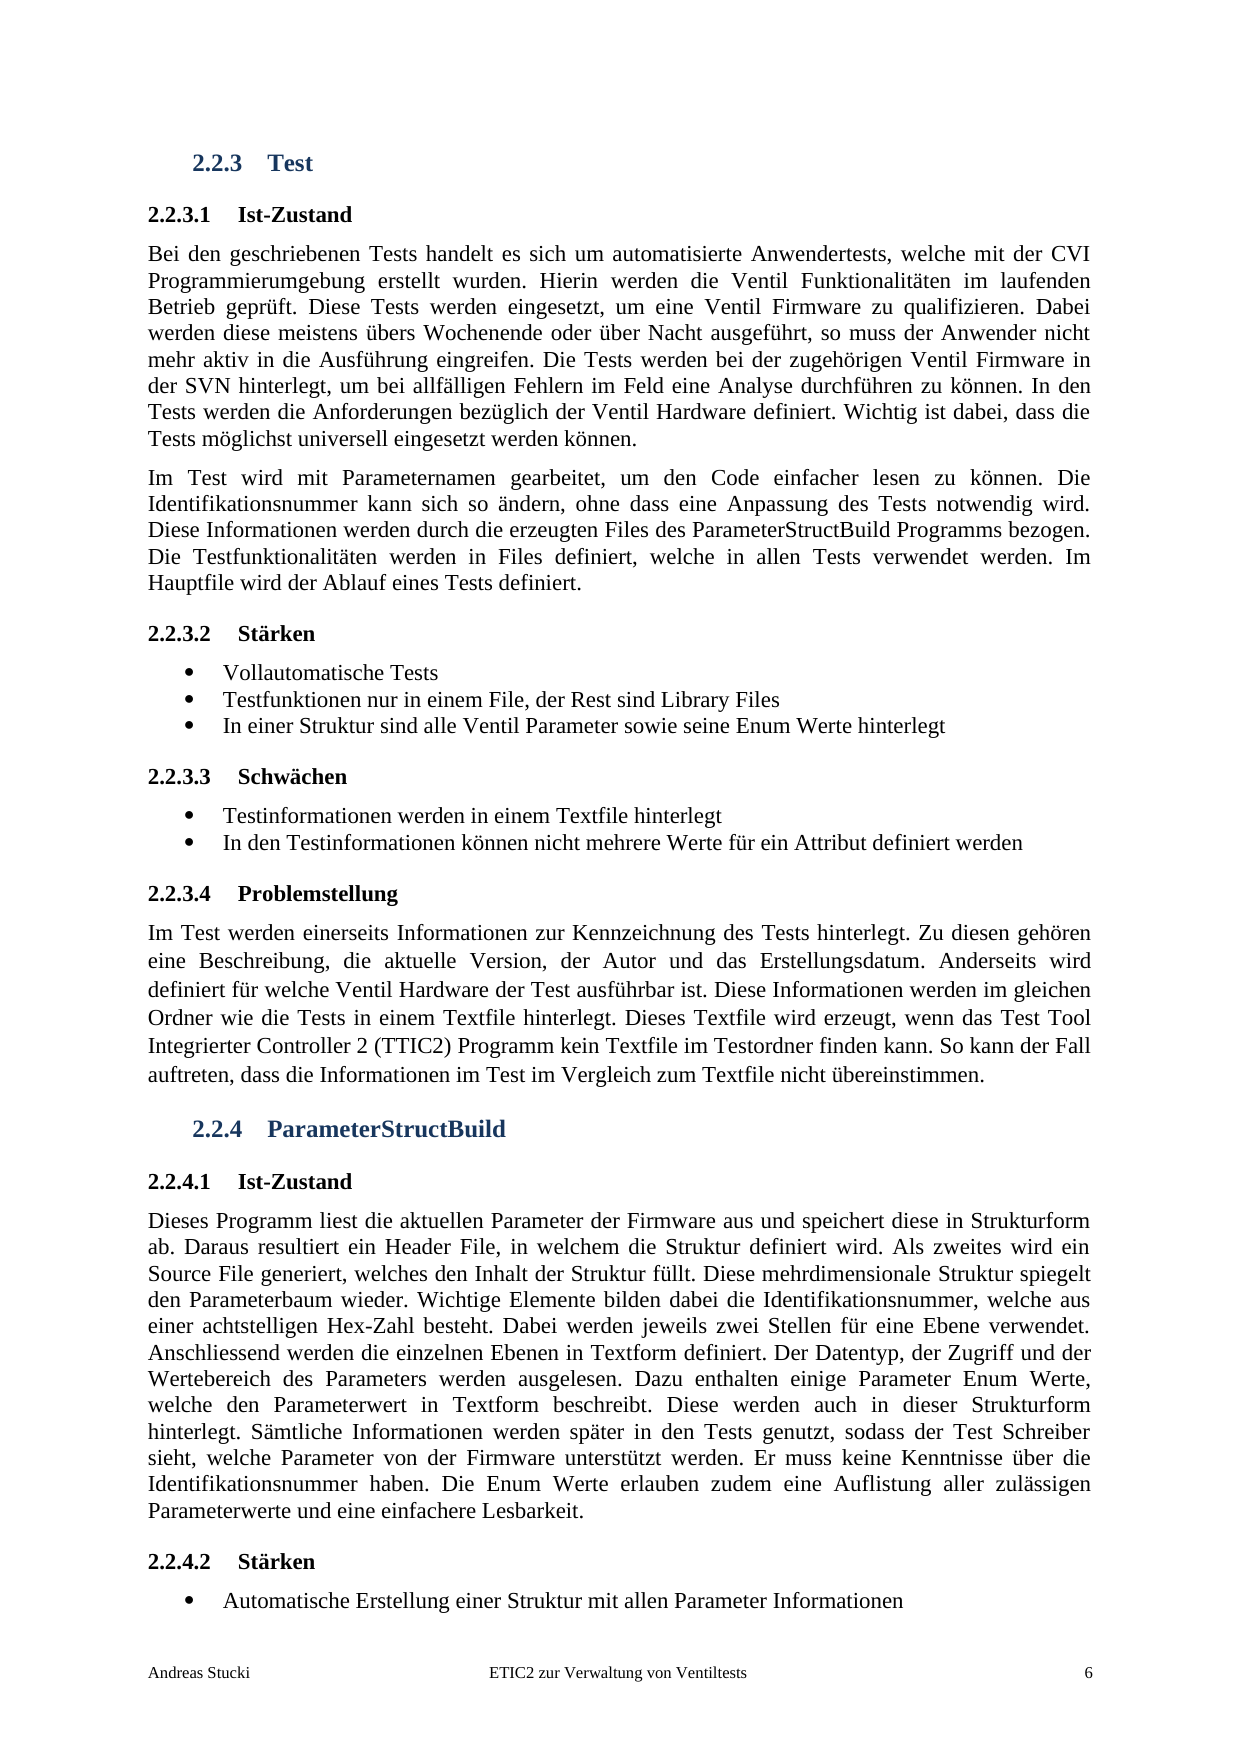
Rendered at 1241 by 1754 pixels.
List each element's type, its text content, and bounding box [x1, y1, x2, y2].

subtitle Schwächen [148, 763, 1092, 790]
list Testinformationen werden in einem Textfile hinterlegt [185, 802, 1092, 828]
list Testfunktionen nur in einem File, der Rest sind Library Files [185, 686, 1092, 712]
subtitle Stärken [148, 620, 1092, 647]
text Bei den geschriebenen Tests handelt es sich um automatisierte Anwendertests, welche mit der CVI Programmierumgebung erstellt wurden. Hierin werden die Ventil Funktionalitäten im laufenden Betrieb geprüft. Diese Tests werden eingesetzt, um eine Ventil Firmware zu qualifizieren. Dabei werden diese meistens übers Wochenende oder über Nacht ausgeführt, so muss der Anwender nicht mehr aktiv in die Ausführung eingreifen. Die Tests werden bei der zugehörigen Ventil Firmware in der SVN hinterlegt, um bei allfälligen Fehlern im Feld eine Analyse durchführen zu können. In den Tests werden die Anforderungen bezüglich der Ventil Hardware definiert. Wichtig ist dabei, dass die Tests möglichst universell eingesetzt werden können. [148, 240, 1092, 451]
text Im Test wird mit Parameternamen gearbeitet, um den Code einfacher lesen zu können. Die Identifikationsnummer kann sich so ändern, ohne dass eine Anpassung des Tests notwendig wird. Diese Informationen werden durch die erzeugten Files des ParameterStructBuild Programms bezogen. Die Testfunktionalitäten werden in Files definiert, welche in allen Tests verwendet werden. Im Hauptfile wird der Ablauf eines Tests definiert. [148, 464, 1092, 595]
list In einer Struktur sind alle Ventil Parameter sowie seine Enum Werte hinterlegt [185, 712, 1092, 738]
subtitle Ist-Zustand [148, 1168, 1092, 1194]
list Automatische Erstellung einer Struktur mit allen Parameter Informationen [185, 1587, 1092, 1613]
text Dieses Programm liest die aktuellen Parameter der Firmware aus und speichert diese in Strukturform ab. Daraus resultiert ein Header File, in welchem die Struktur definiert wird. Als zweites wird ein Source File generiert, welches den Inhalt der Struktur füllt. Diese mehrdimensionale Struktur spiegelt den Parameterbaum wieder. Wichtige Elemente bilden dabei die Identifikationsnummer, welche aus einer achtstelligen Hex-Zahl besteht. Dabei werden jeweils zwei Stellen für eine Ebene verwendet. Anschliessend werden die einzelnen Ebenen in Textform definiert. Der Datentyp, der Zugriff und der Wertebereich des Parameters werden ausgelesen. Dazu enthalten einige Parameter Enum Werte, welche den Parameterwert in Textform beschreibt. Diese werden auch in dieser Strukturform hinterlegt. Sämtliche Informationen werden später in den Tests genutzt, sodass der Test Schreiber sieht, welche Parameter von der Firmware unterstützt werden. Er muss keine Kenntnisse über die Identifikationsnummer haben. Die Enum Werte erlauben zudem eine Auflistung aller zulässigen Parameterwerte und eine einfachere Lesbarkeit. [148, 1207, 1092, 1523]
subtitle Problemstellung [148, 880, 1092, 906]
subtitle Ist-Zustand [148, 201, 1092, 228]
list In den Testinformationen können nicht mehrere Werte für ein Attribut definiert werden [185, 828, 1092, 855]
list Vollautomatische Tests [185, 659, 1092, 686]
subtitle ParameterStructBuild [192, 1114, 1092, 1143]
subtitle Stärken [148, 1548, 1092, 1574]
subtitle Test [192, 148, 1092, 176]
text Im Test werden einerseits Informationen zur Kennzeichnung des Tests hinterlegt. Zu diesen gehören eine Beschreibung, die aktuelle Version, der Autor und das Erstellungsdatum. Anderseits wird definiert für welche Ventil Hardware der Test ausführbar ist. Diese Informationen werden im gleichen Ordner wie die Tests in einem Textfile hinterlegt. Dieses Textfile wird erzeugt, wenn das Test Tool Integrierter Controller 2 (TTIC2) Programm kein Textfile im Testordner finden kann. So kann der Fall auftreten, dass die Informationen im Test im Vergleich zum Textfile nicht übereinstimmen. [148, 919, 1092, 1087]
